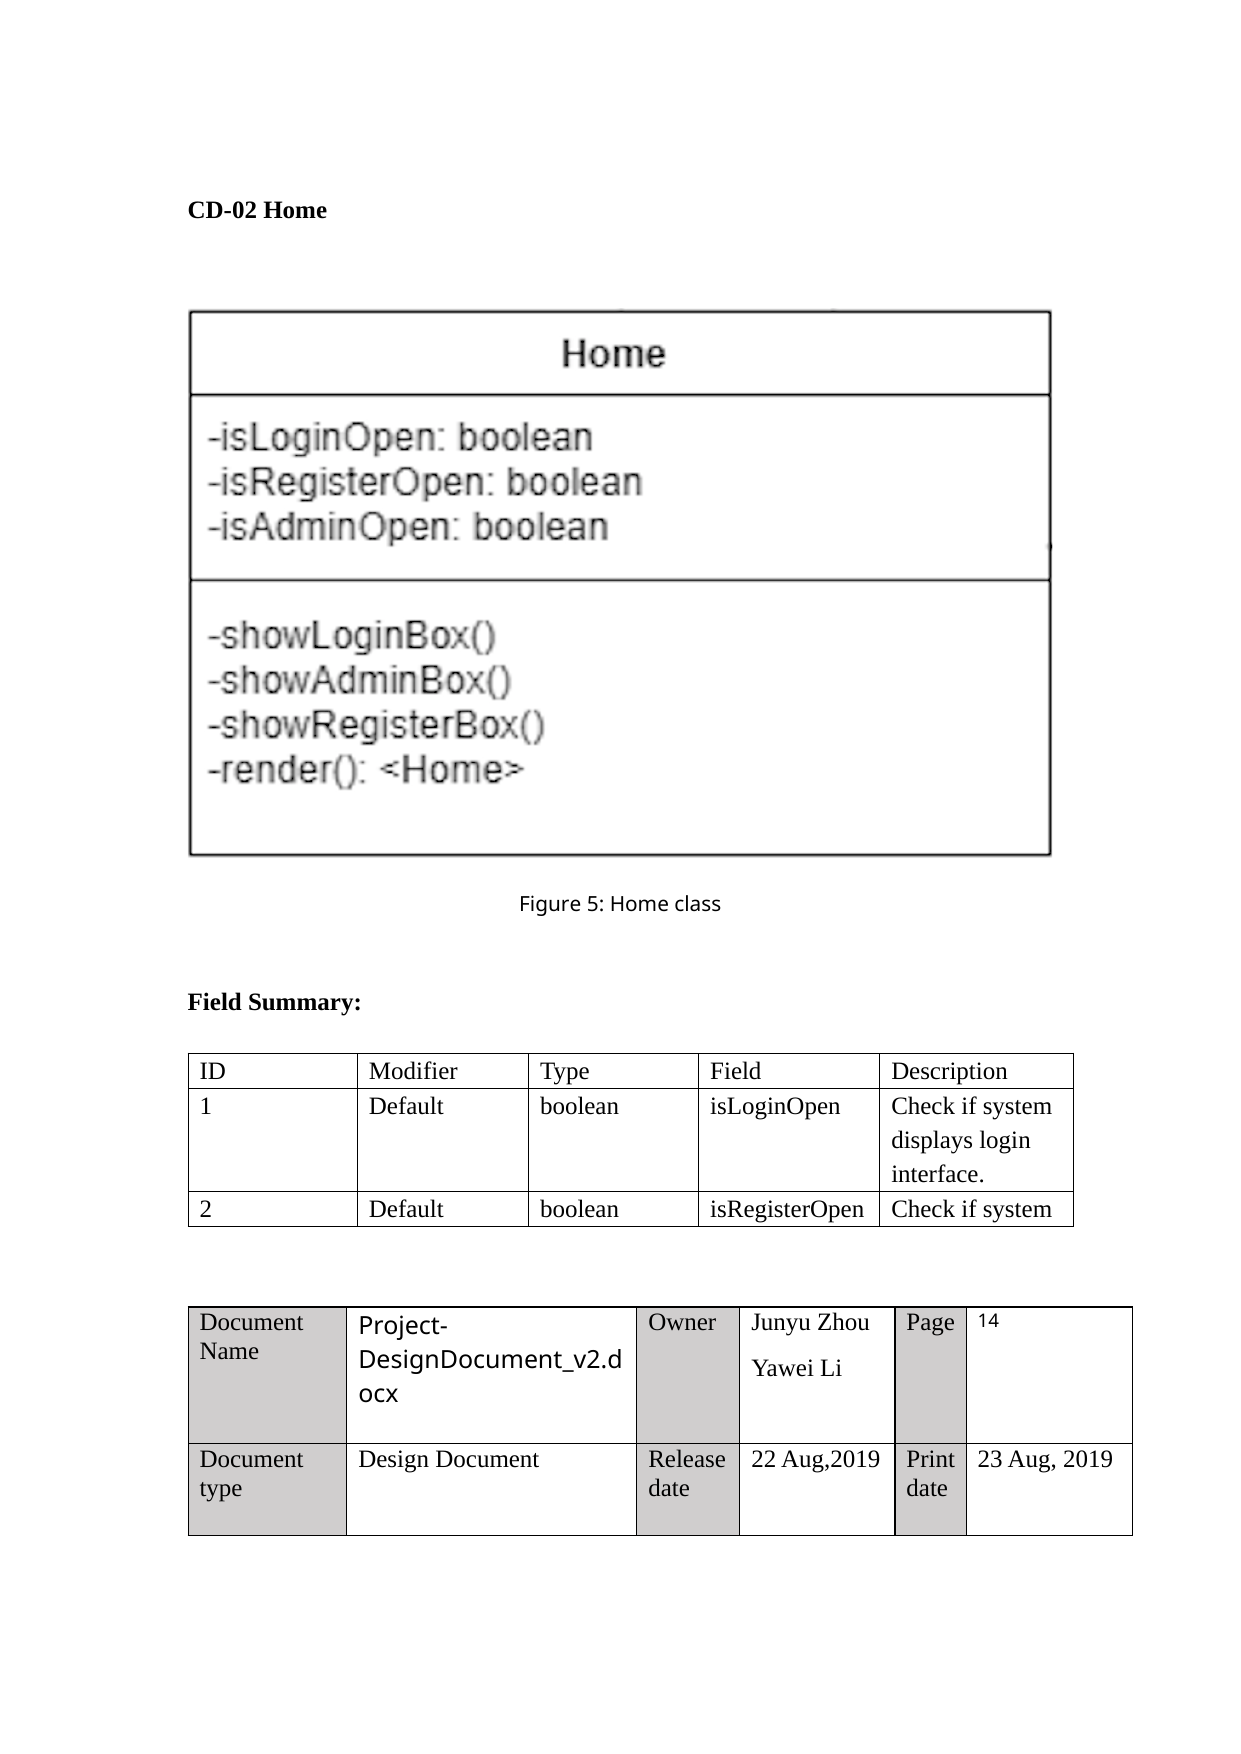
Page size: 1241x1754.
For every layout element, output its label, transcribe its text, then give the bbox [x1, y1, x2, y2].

picture [187, 308, 1053, 859]
table_cell Check if system displays register interface. [880, 1192, 1073, 1226]
table_cell Default [358, 1089, 528, 1191]
table_header Type [529, 1054, 698, 1088]
table_header Description [880, 1054, 1073, 1088]
table_cell isLoginOpen [699, 1089, 879, 1191]
table_cell boolean [529, 1089, 698, 1191]
table_cell Check if system displays login interface. [880, 1089, 1073, 1191]
table_cell Default [358, 1192, 528, 1226]
table_header Modifier [358, 1054, 528, 1088]
table_cell isRegisterOpen [699, 1192, 879, 1226]
subtitle CD-02 Home [187, 193, 1053, 227]
table_cell 2 [189, 1192, 357, 1226]
table_header ID [189, 1054, 357, 1088]
table_header Field [699, 1054, 879, 1088]
table_cell 1 [189, 1089, 357, 1191]
text Field Summary: [187, 985, 1053, 1019]
text Figure 5: Home class [187, 886, 1053, 920]
table_cell boolean [529, 1192, 698, 1226]
